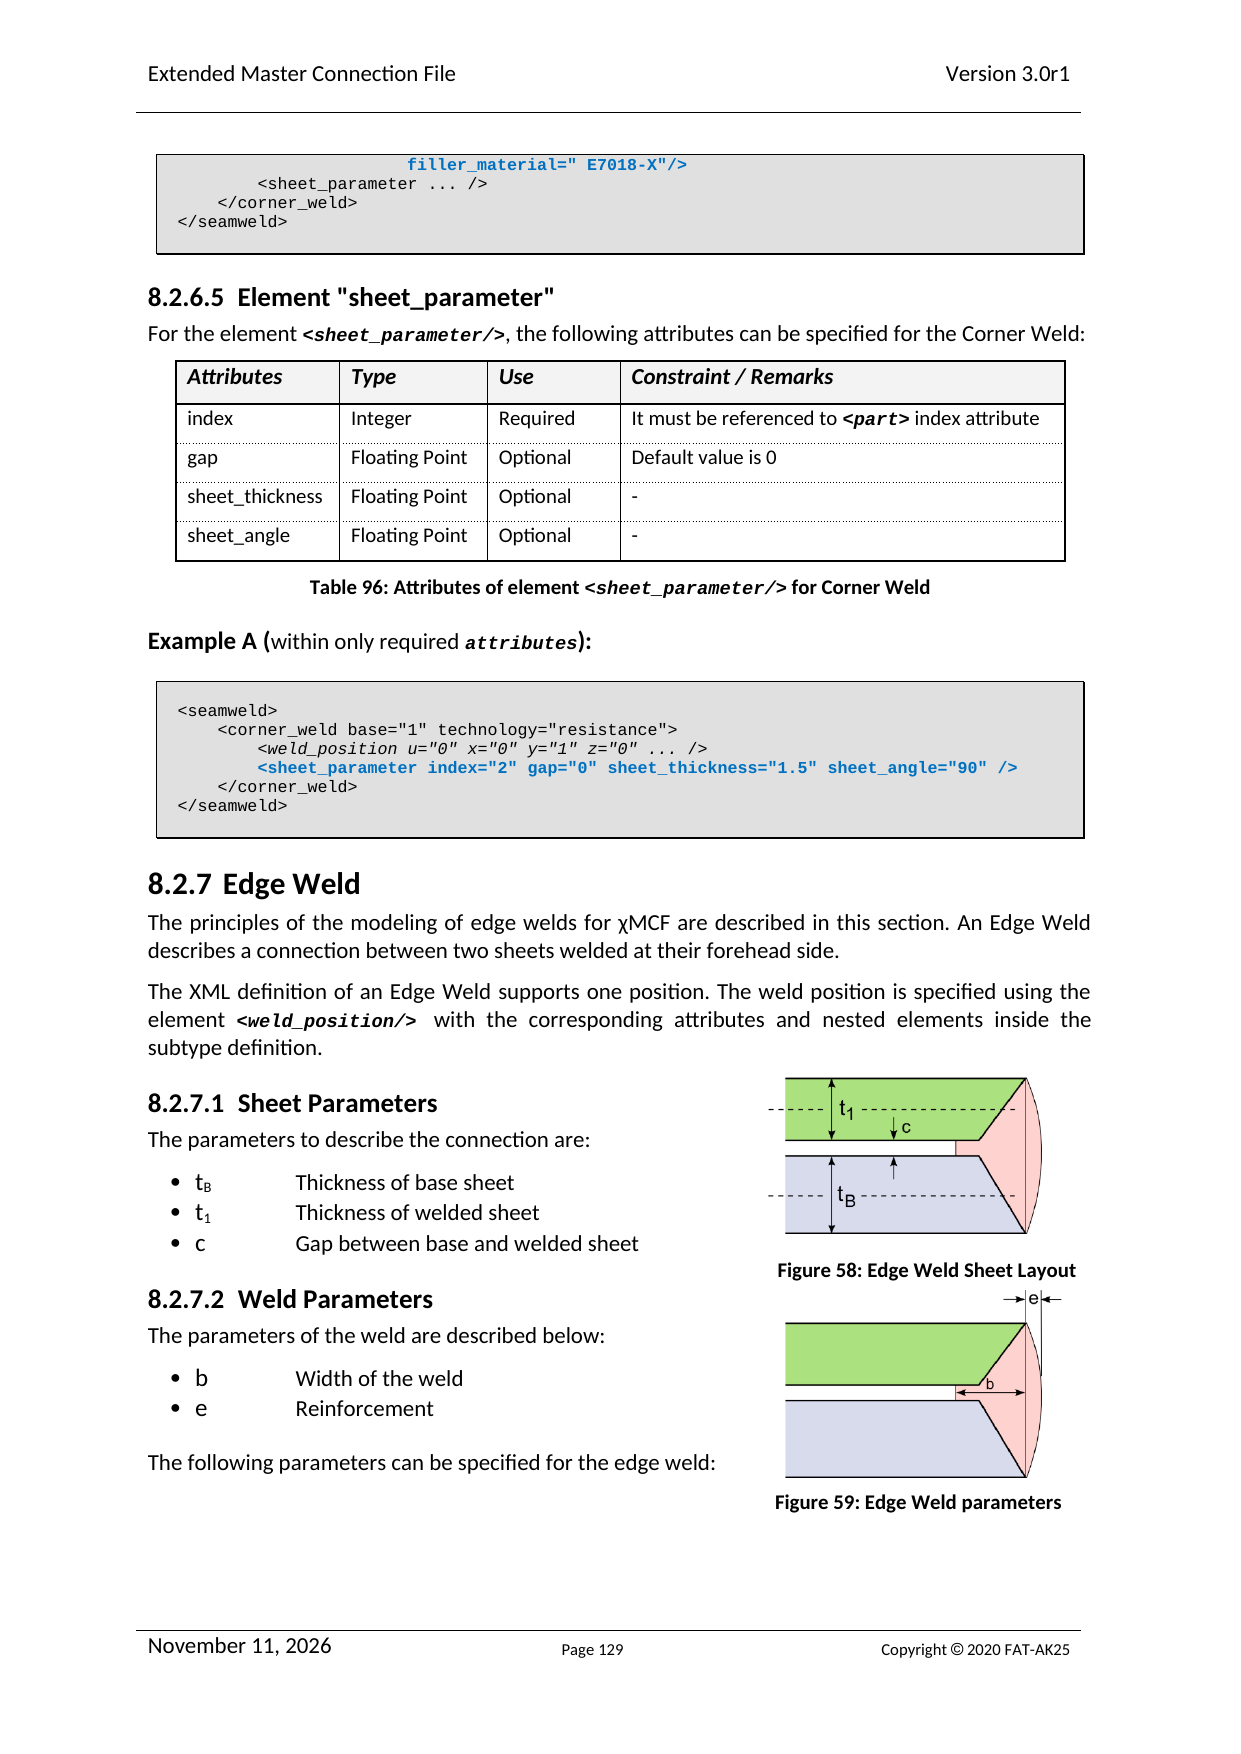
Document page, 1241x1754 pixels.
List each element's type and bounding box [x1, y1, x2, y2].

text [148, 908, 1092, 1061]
picture [785, 1349, 1062, 1362]
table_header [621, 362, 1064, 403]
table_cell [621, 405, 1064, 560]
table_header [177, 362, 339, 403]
picture [768, 1153, 1062, 1166]
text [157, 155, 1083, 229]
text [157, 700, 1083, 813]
picture [768, 1119, 1062, 1125]
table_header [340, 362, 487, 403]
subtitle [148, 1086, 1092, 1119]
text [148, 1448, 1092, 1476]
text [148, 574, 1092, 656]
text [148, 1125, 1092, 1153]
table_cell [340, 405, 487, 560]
picture [785, 1315, 1062, 1322]
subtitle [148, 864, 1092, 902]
picture [768, 1068, 1062, 1086]
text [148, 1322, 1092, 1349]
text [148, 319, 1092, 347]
picture [785, 1423, 1062, 1448]
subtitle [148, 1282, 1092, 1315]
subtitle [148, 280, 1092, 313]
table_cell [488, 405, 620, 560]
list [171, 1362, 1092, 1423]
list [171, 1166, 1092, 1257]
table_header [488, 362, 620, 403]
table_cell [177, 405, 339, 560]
